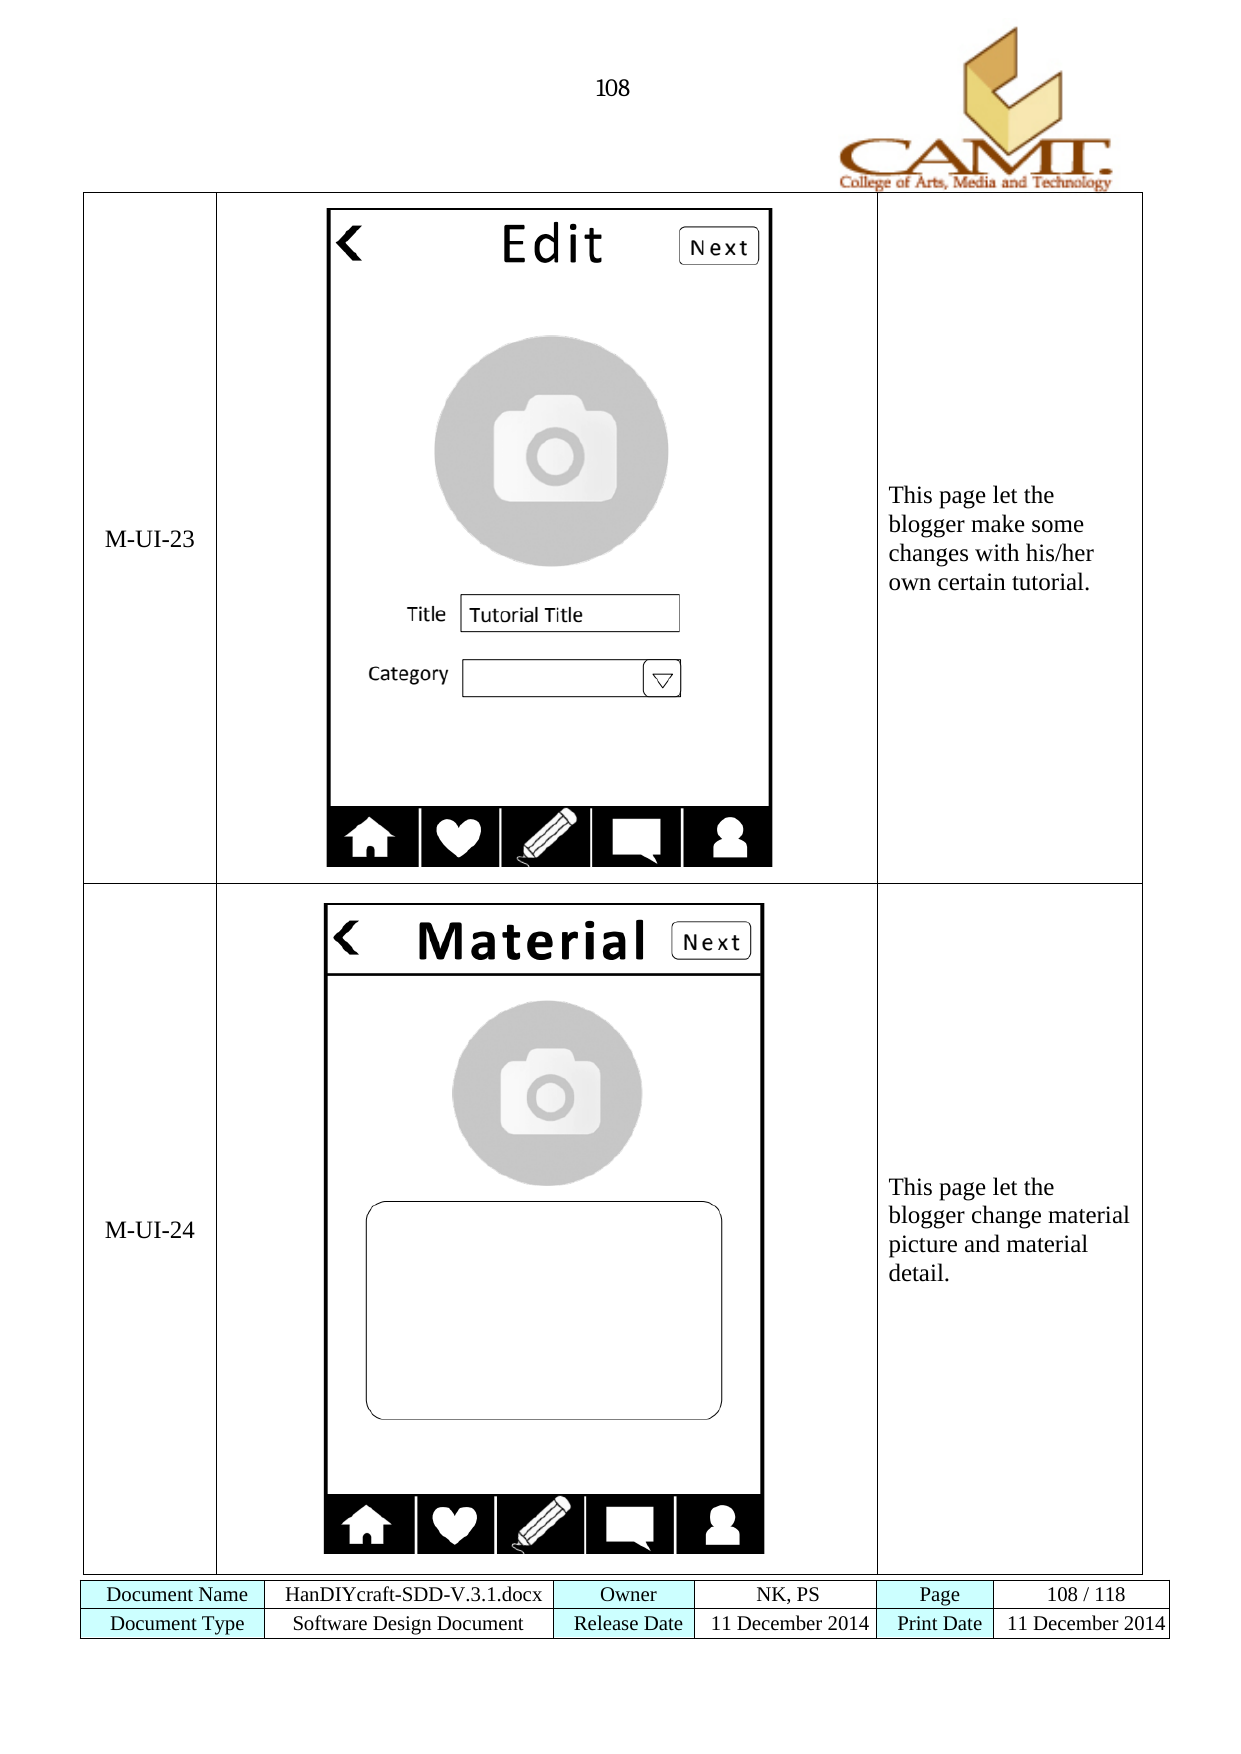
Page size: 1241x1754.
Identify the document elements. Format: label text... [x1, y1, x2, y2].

picture [755, 18, 1221, 207]
table_cell [217, 884, 877, 1574]
table_cell M-UI-24 [84, 884, 216, 1574]
table_cell [217, 193, 877, 883]
table_cell This page let the blogger make some changes with his/her own certain tutorial. [878, 193, 1142, 883]
table_cell This page let the blogger change material picture and material detail. [878, 884, 1142, 1574]
table_cell M-UI-23 [84, 193, 216, 883]
